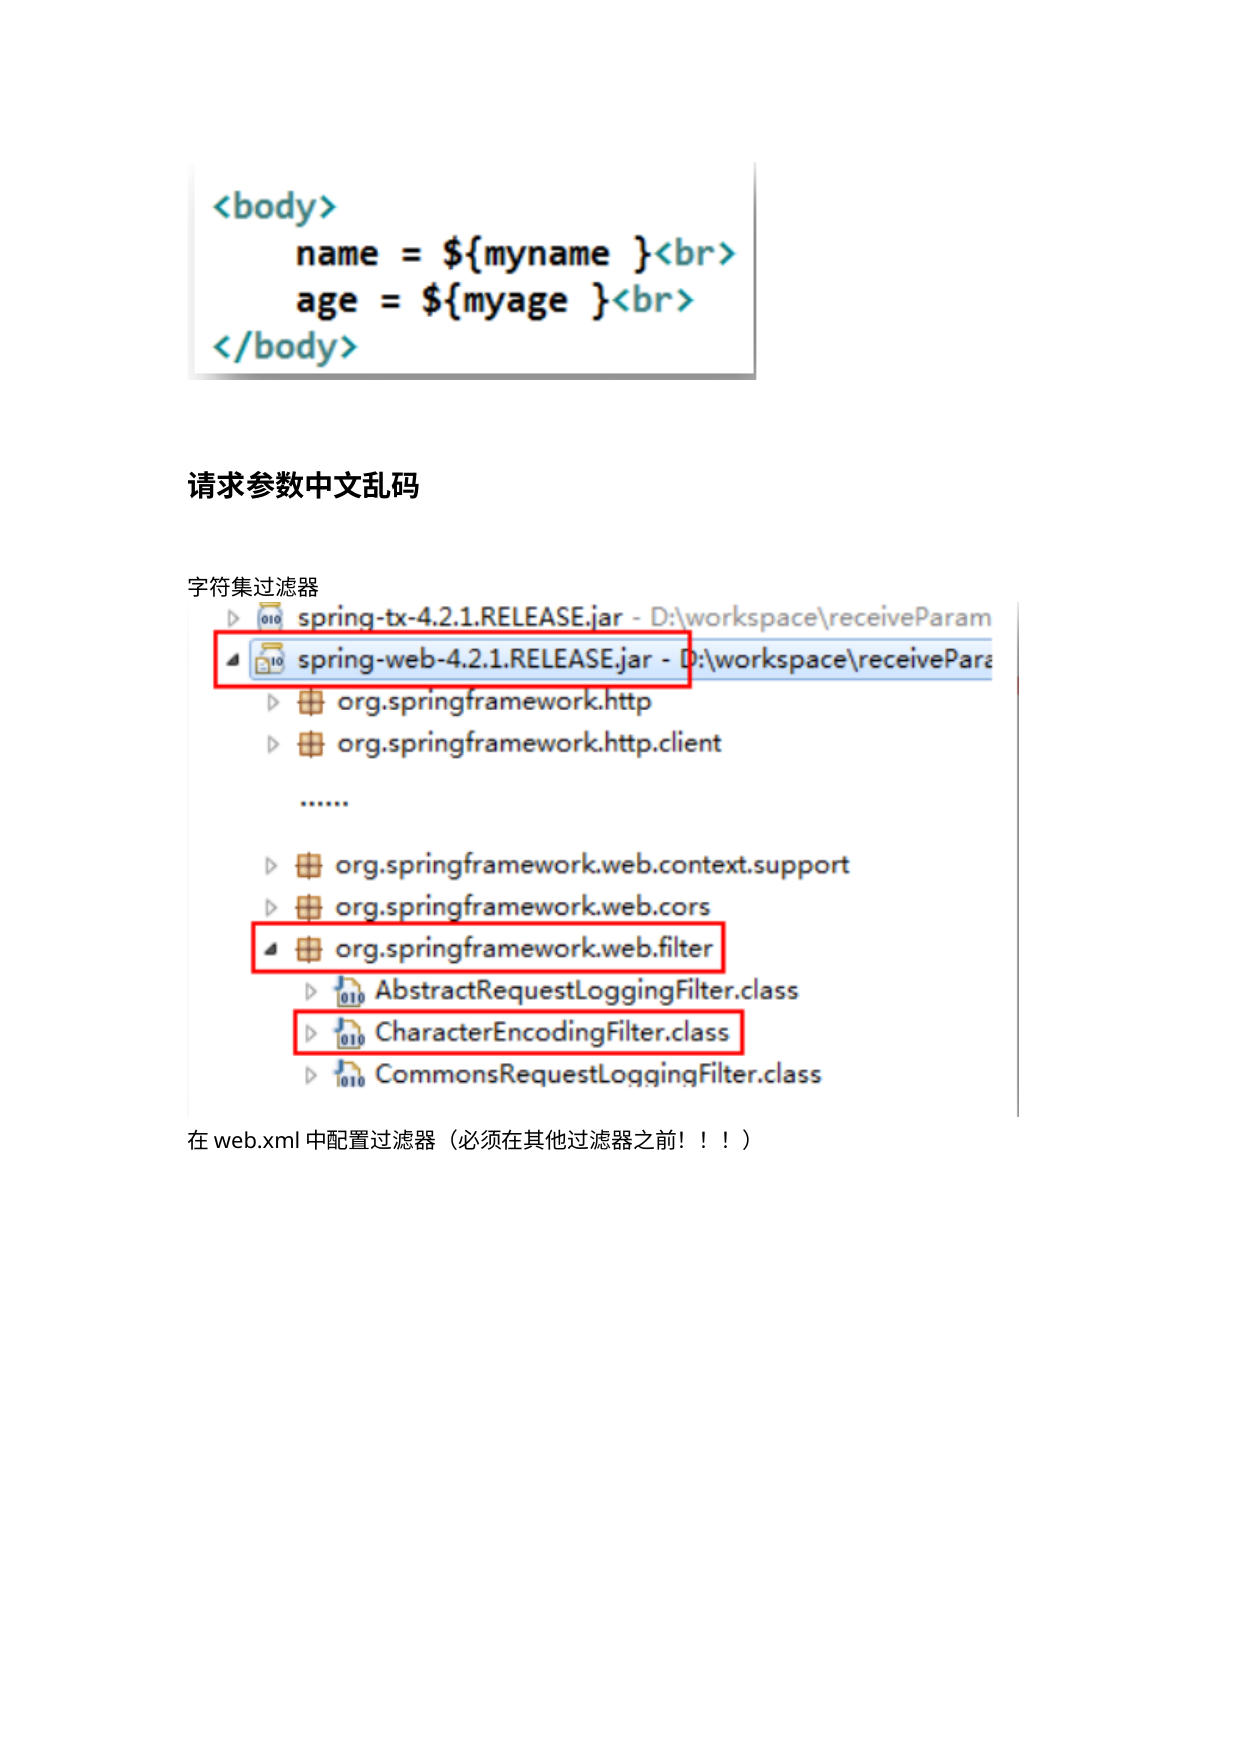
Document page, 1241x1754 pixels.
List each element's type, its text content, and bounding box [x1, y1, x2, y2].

subtitle 请求参数中文乱码 [187, 451, 1053, 516]
text 在web.xml中配置过滤器（必须在其他过滤器之前！！！） [187, 1122, 1053, 1155]
picture [187, 602, 1019, 1117]
picture [187, 162, 757, 380]
text 字符集过滤器 [187, 570, 1053, 602]
